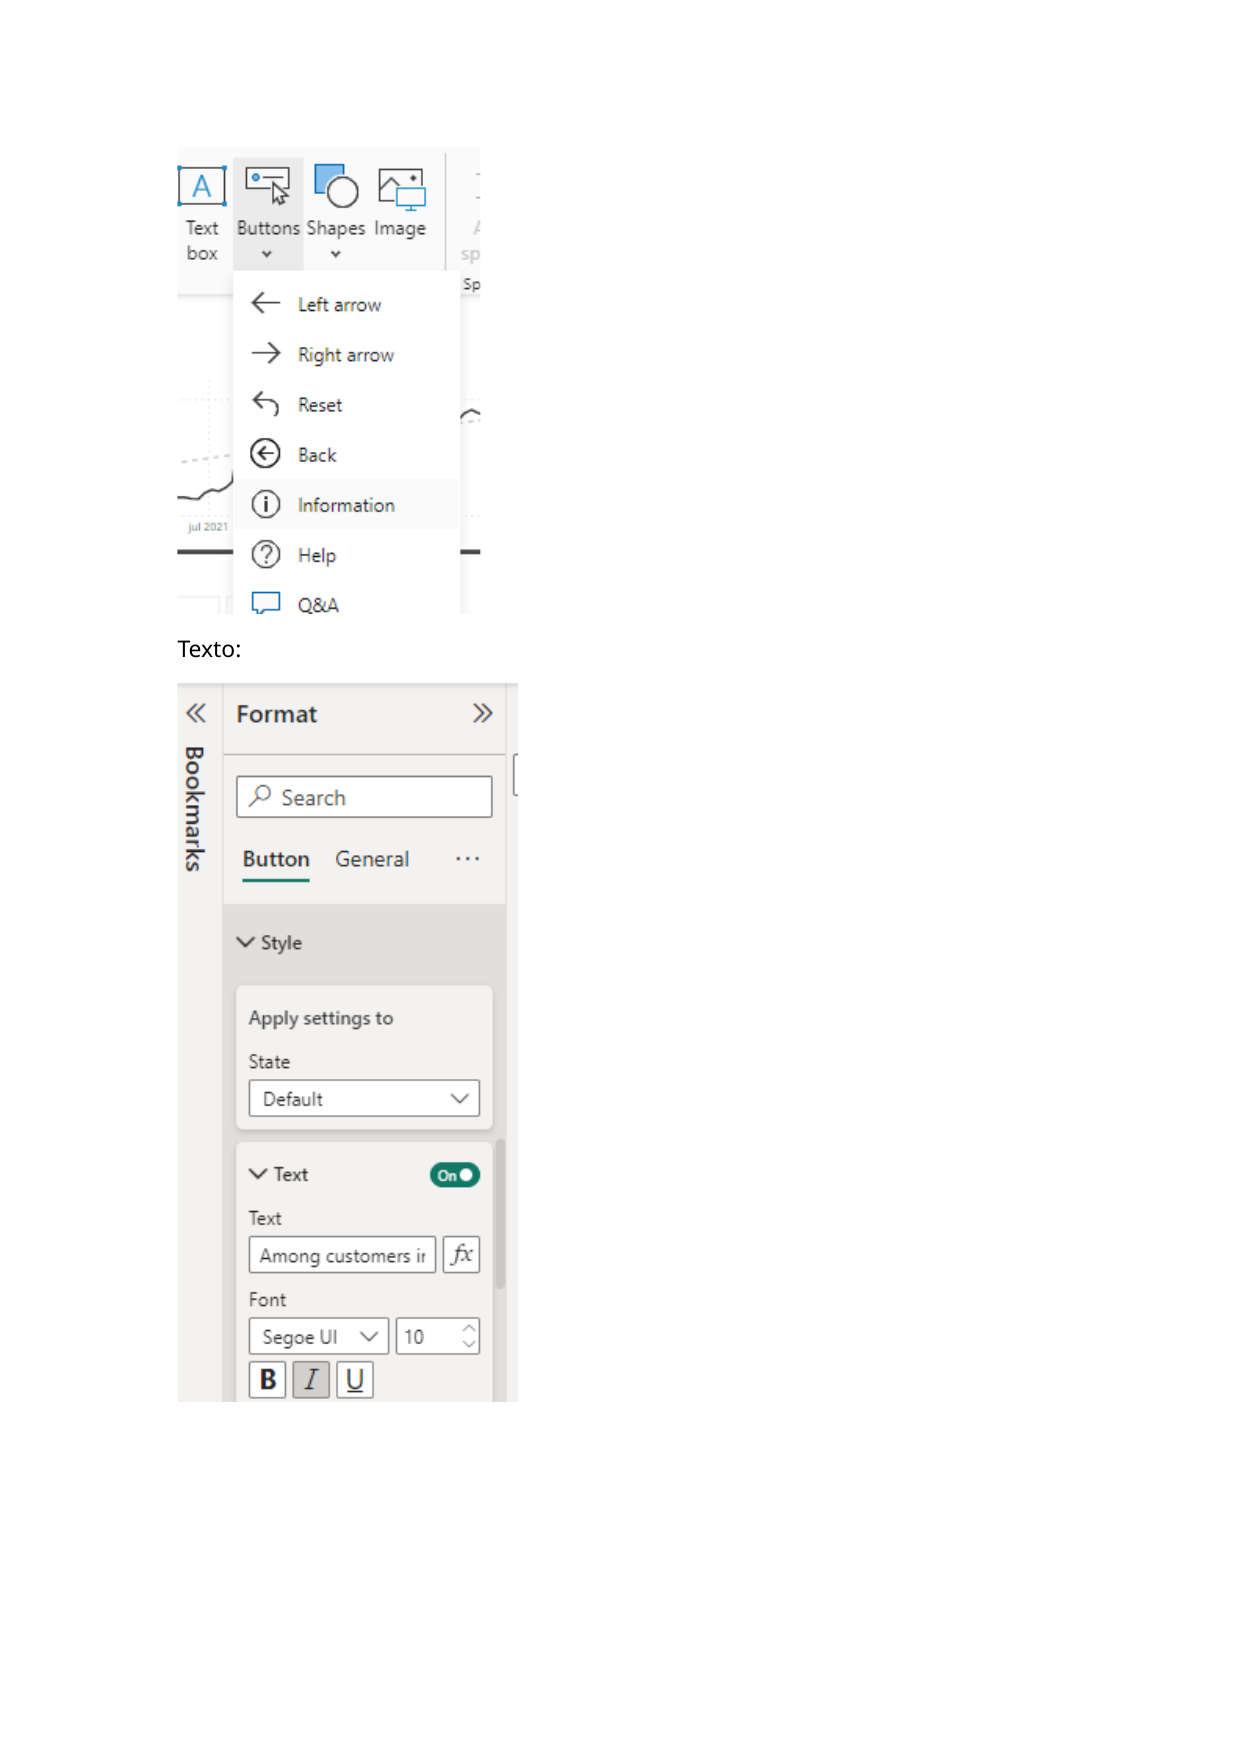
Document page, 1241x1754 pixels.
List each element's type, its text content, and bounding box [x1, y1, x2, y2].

text Texto: [177, 632, 1063, 664]
picture [177, 682, 518, 1402]
picture [177, 147, 481, 614]
